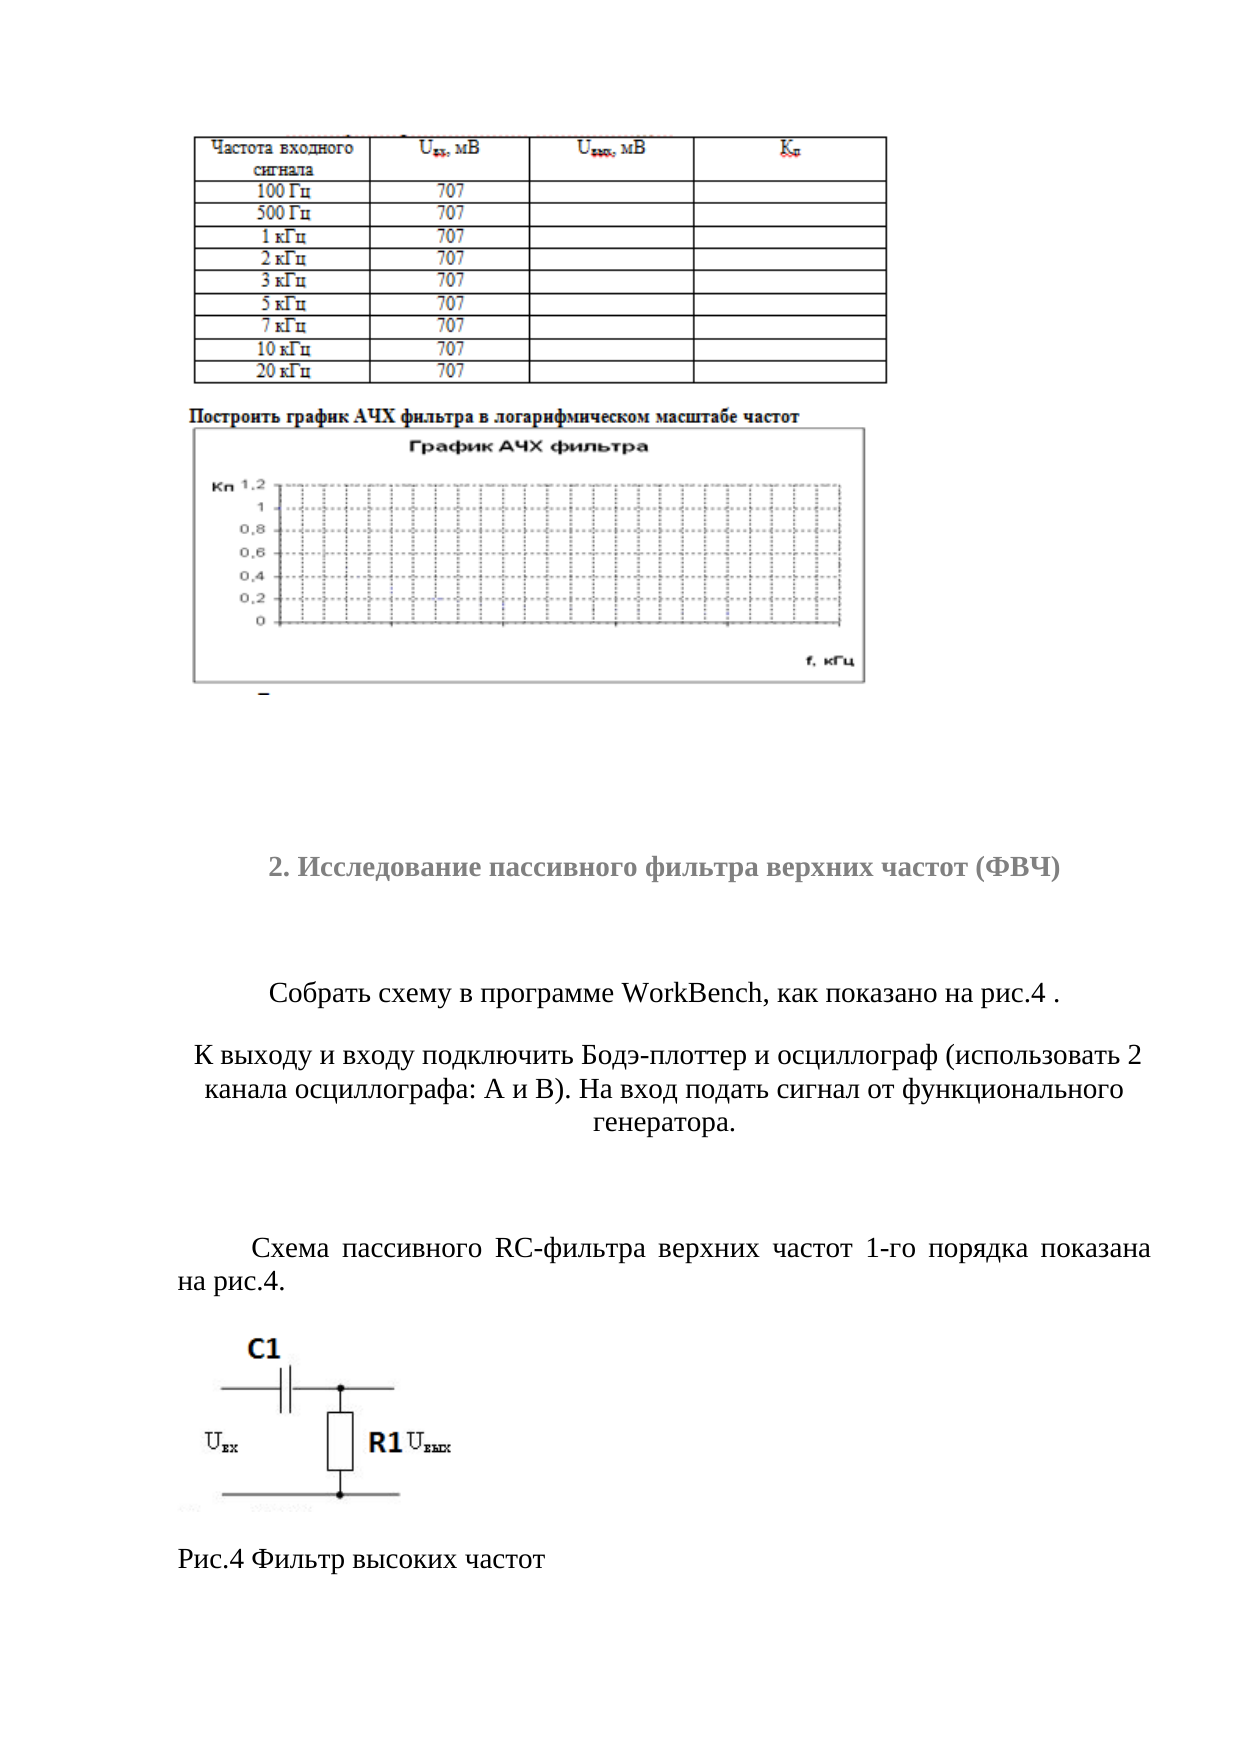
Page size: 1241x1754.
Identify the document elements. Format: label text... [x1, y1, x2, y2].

picture [177, 1326, 465, 1512]
picture [177, 118, 903, 695]
text Рис.4 Фильтр высоких частот [177, 1541, 1152, 1575]
text К выходу и входу подключить Бодэ-плоттер и осциллограф (использовать 2 канала осциллографа: А и В). На вход подать сигнал от функционального генератора. [177, 1037, 1152, 1138]
text Собрать схему в программе WorkBench, как показано на рис.4 . [177, 975, 1152, 1008]
text 2. Исследование пассивного фильтра верхних частот (ФВЧ) [177, 849, 1152, 883]
text Схема пассивного RC-фильтра верхних частот 1-го порядка показана на рис.4. [177, 1230, 1152, 1297]
